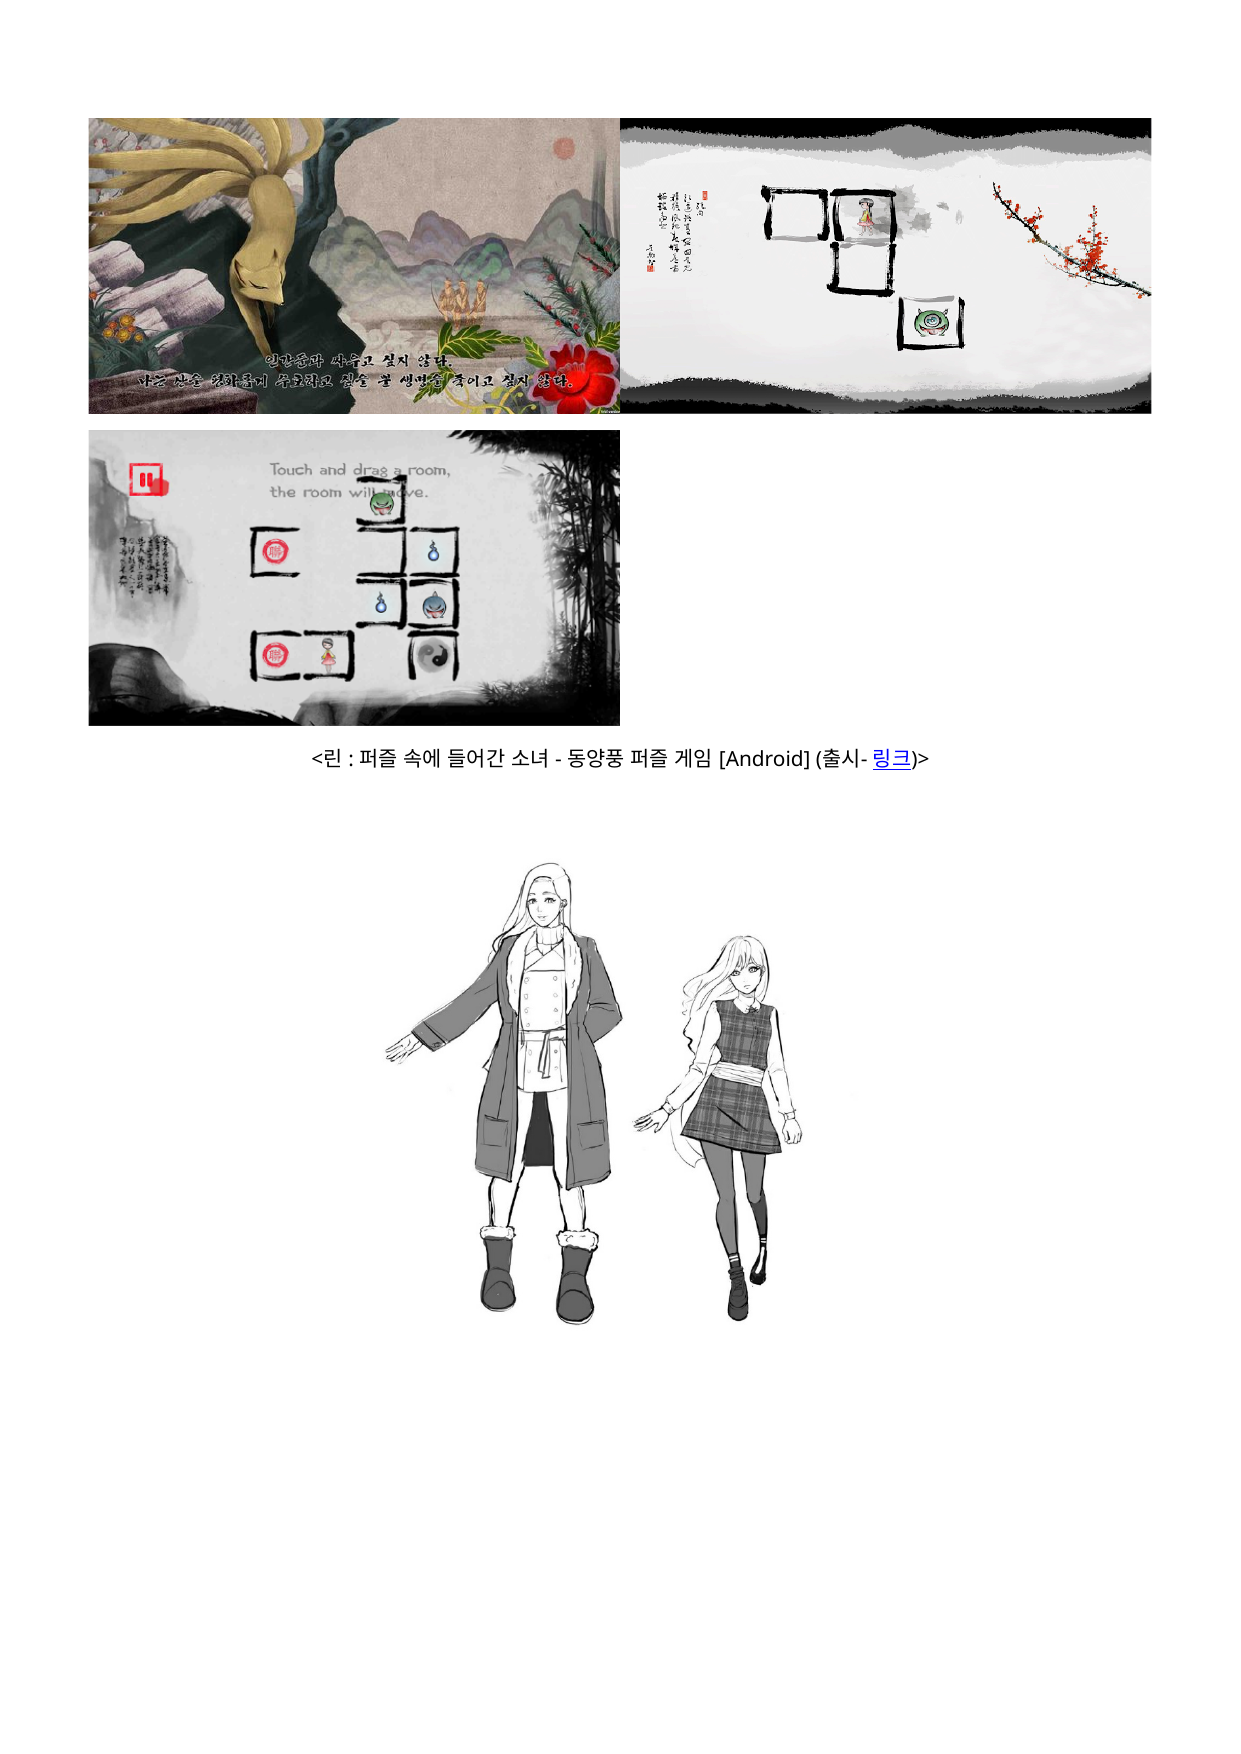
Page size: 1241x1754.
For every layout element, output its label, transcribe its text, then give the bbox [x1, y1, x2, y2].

picture [88, 118, 1152, 414]
text <린 : 퍼즐 속에 들어간 소녀 - 동양풍 퍼즐 게임 [Android] (출시- 링크)> [88, 743, 1152, 773]
picture [88, 430, 620, 726]
picture [365, 836, 875, 1343]
